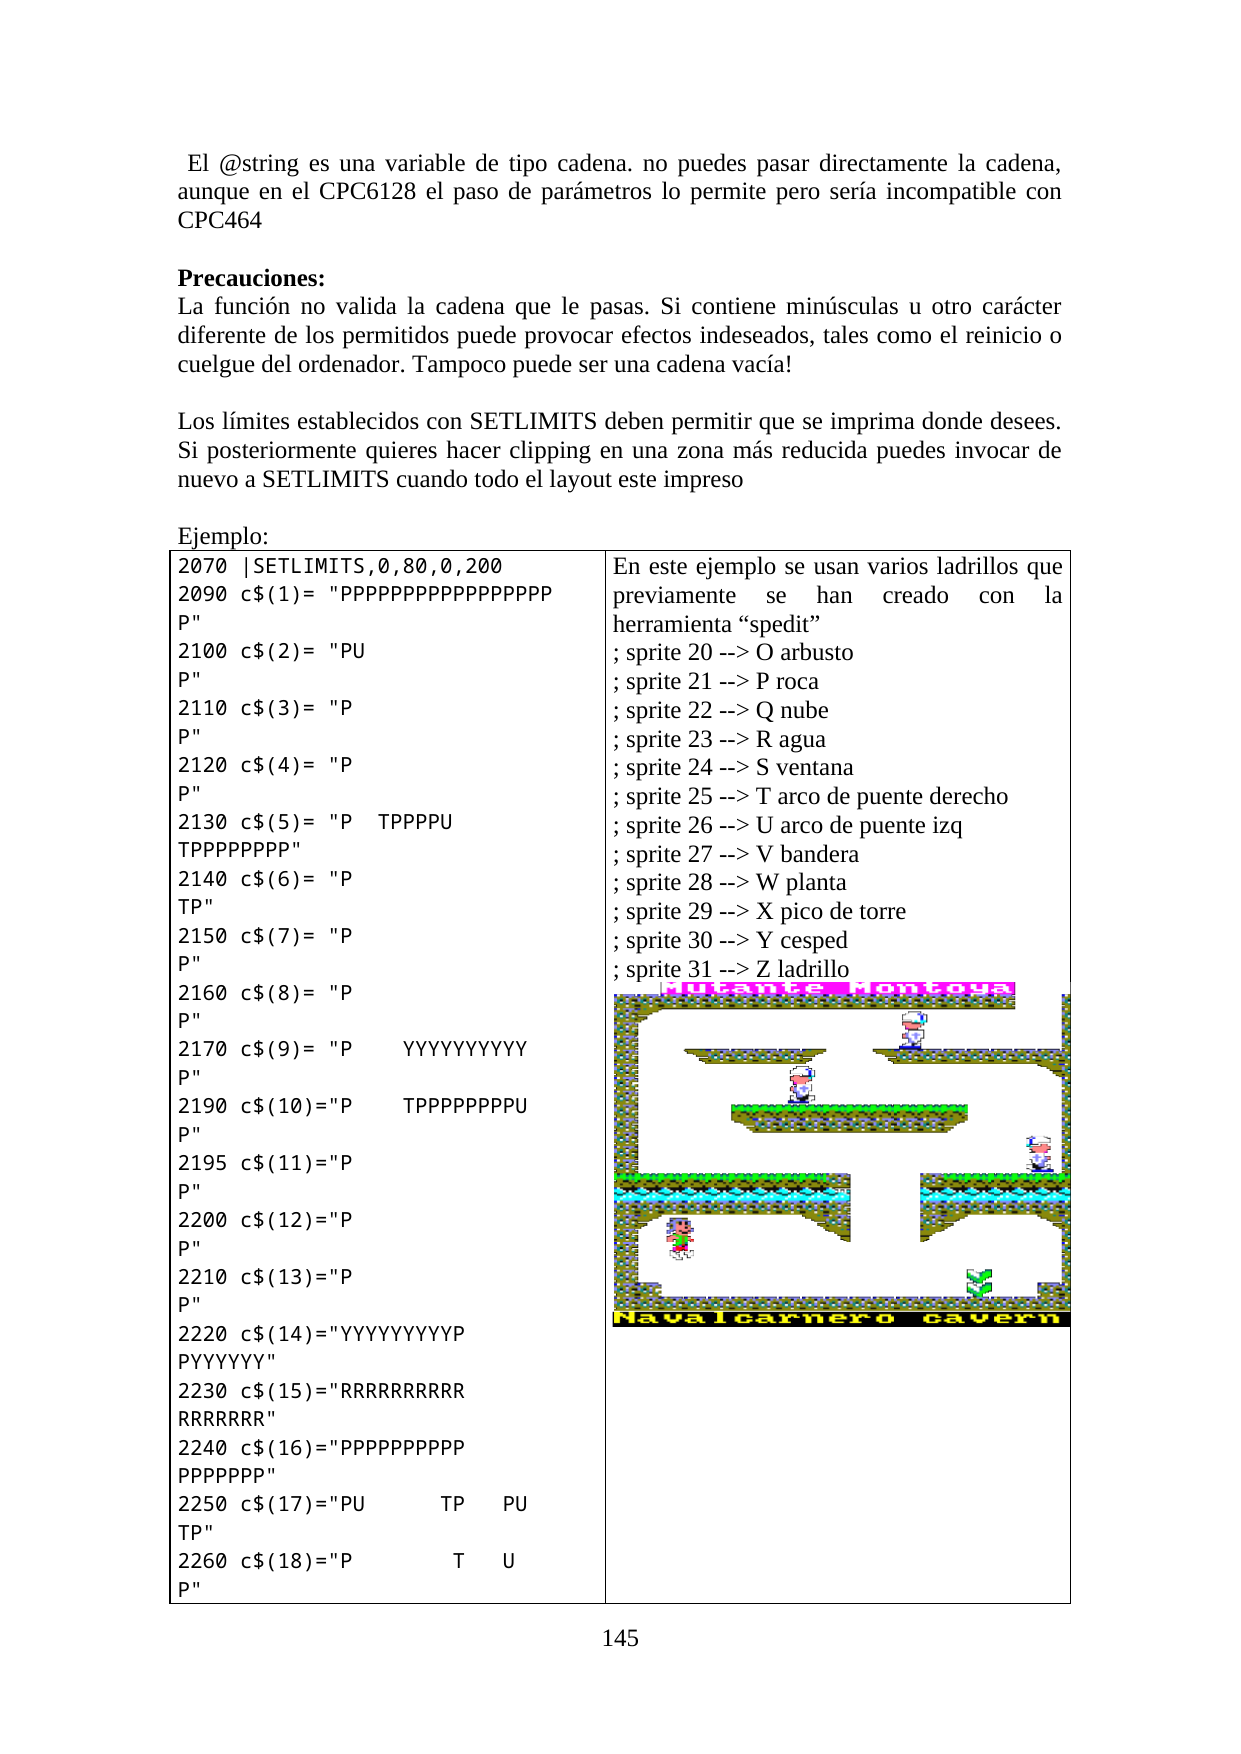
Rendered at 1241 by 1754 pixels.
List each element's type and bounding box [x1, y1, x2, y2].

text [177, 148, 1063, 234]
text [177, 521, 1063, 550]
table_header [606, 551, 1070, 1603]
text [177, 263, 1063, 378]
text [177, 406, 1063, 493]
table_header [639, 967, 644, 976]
picture [612, 982, 1071, 1327]
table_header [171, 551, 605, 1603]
